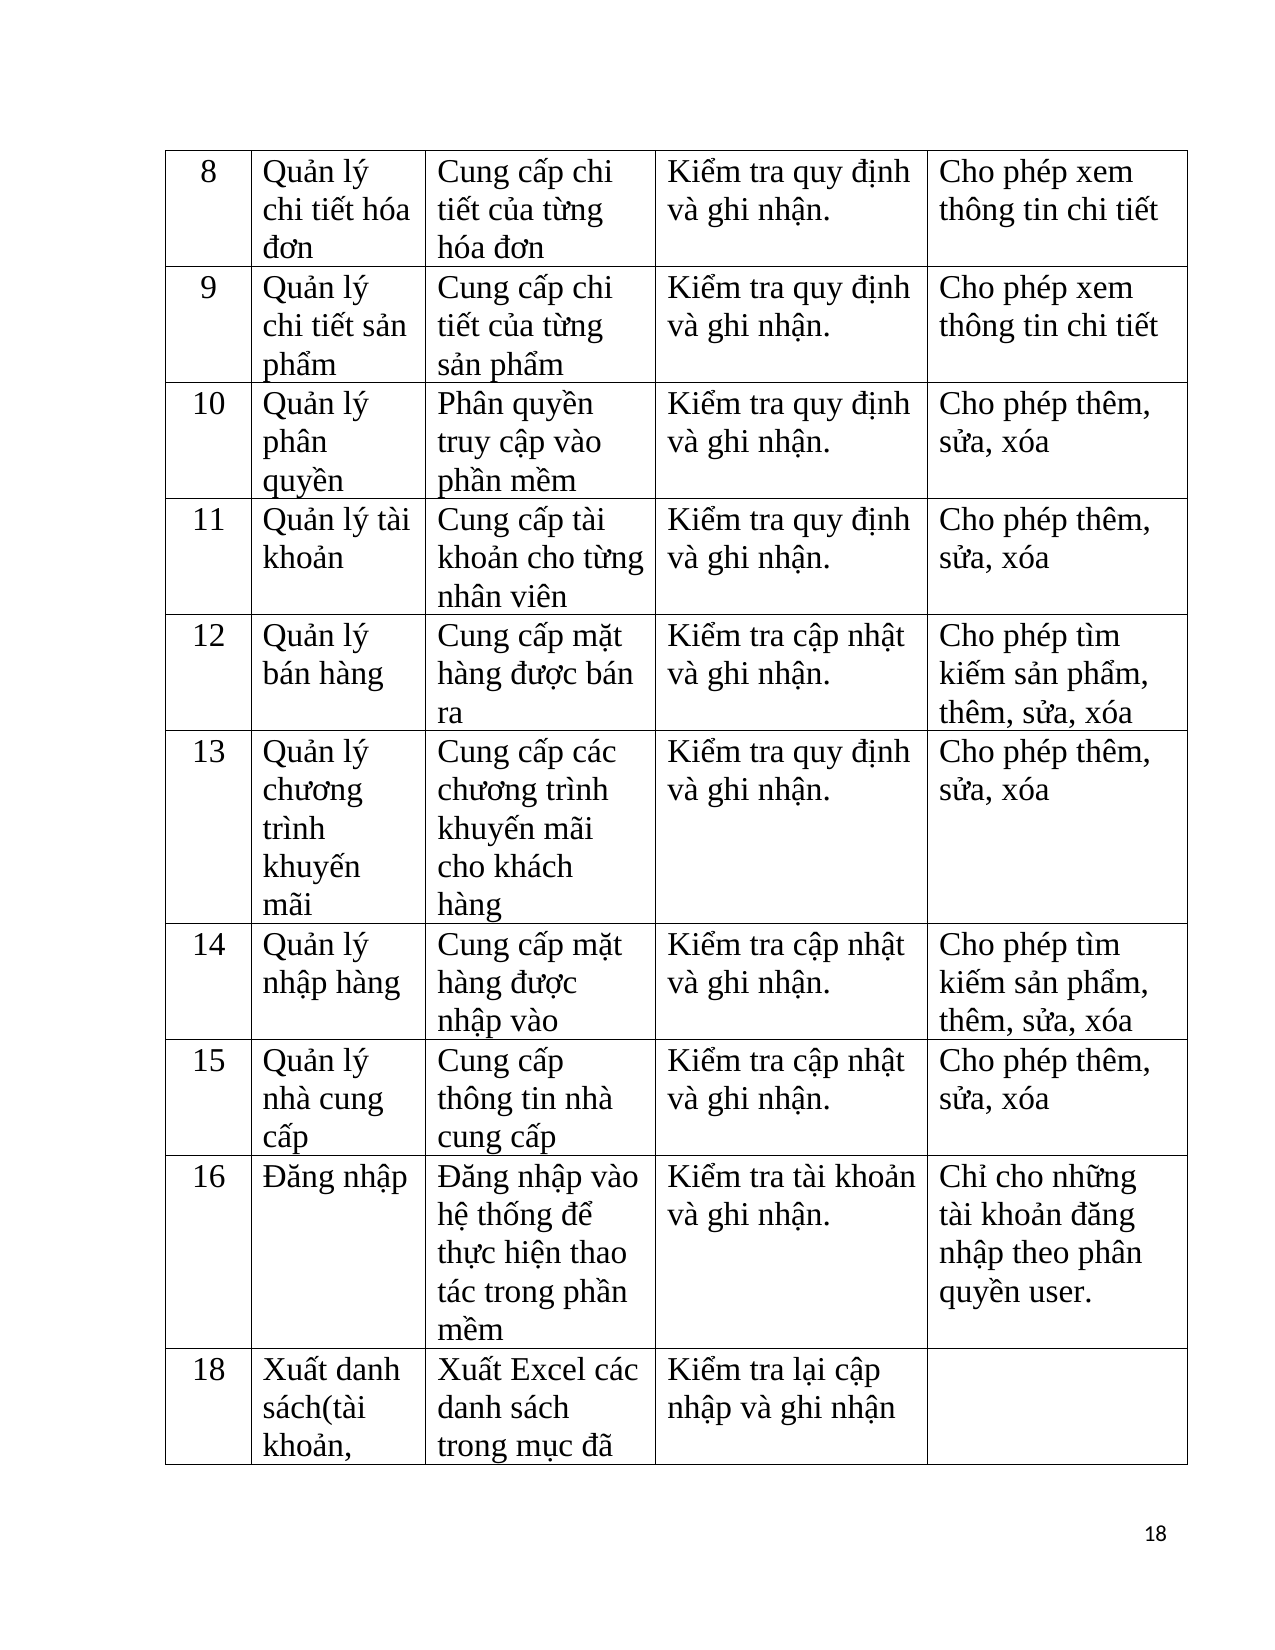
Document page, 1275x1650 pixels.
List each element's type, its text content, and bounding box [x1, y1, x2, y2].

table_cell Cho phép tìm kiếm sản phẩm, thêm, sửa, xóa [928, 615, 1187, 730]
table_cell 13 [166, 731, 251, 923]
table_cell Quản lý tài khoản [252, 499, 425, 614]
table_cell Cho phép tìm kiếm sản phẩm, thêm, sửa, xóa [928, 924, 1187, 1039]
table_cell 14 [166, 924, 251, 1039]
table_cell Cung cấp mặt hàng được nhập vào [426, 924, 655, 1039]
table_cell Cho phép thêm, sửa, xóa [928, 383, 1187, 498]
table_cell Kiểm tra cập nhật và ghi nhận. [656, 615, 927, 730]
table_cell Phân quyền truy cập vào phần mềm [426, 383, 655, 498]
table_cell Chỉ cho những tài khoản đăng nhập theo phân quyền user. [928, 1156, 1187, 1348]
table_cell Cung cấp thông tin nhà cung cấp [426, 1040, 655, 1155]
table_cell Kiểm tra quy định và ghi nhận. [656, 267, 927, 382]
table_cell Kiểm tra quy định và ghi nhận. [656, 151, 927, 266]
table_cell Kiểm tra cập nhật và ghi nhận. [656, 1040, 927, 1155]
table_cell Quản lý chi tiết hóa đơn [252, 151, 425, 266]
table_cell 18 [166, 1349, 251, 1464]
table_cell 8 [166, 151, 251, 266]
table_cell Quản lý bán hàng [252, 615, 425, 730]
table_cell Kiểm tra quy định và ghi nhận. [656, 731, 927, 923]
table_cell Cung cấp chi tiết của từng sản phẩm [426, 267, 655, 382]
table_cell Kiểm tra cập nhật và ghi nhận. [656, 924, 927, 1039]
table_cell Quản lý nhập hàng [252, 924, 425, 1039]
table_cell Quản lý chi tiết sản phẩm [252, 267, 425, 382]
table_cell Quản lý chương trình khuyến mãi [252, 731, 425, 923]
table_cell [928, 1349, 1187, 1464]
table_cell 11 [166, 499, 251, 614]
table_cell Quản lý nhà cung cấp [252, 1040, 425, 1155]
table_cell 15 [166, 1040, 251, 1155]
table_cell 16 [166, 1156, 251, 1348]
table_cell Kiểm tra tài khoản và ghi nhận. [656, 1156, 927, 1348]
table_cell 12 [166, 615, 251, 730]
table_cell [656, 1349, 927, 1464]
table_cell 9 [166, 267, 251, 382]
table_cell 10 [166, 383, 251, 498]
table_cell Đăng nhập [252, 1156, 425, 1348]
table_cell Cung cấp tài khoản cho từng nhân viên [426, 499, 655, 614]
table_cell Kiểm tra quy định và ghi nhận. [656, 383, 927, 498]
table_cell Kiểm tra quy định và ghi nhận. [656, 499, 927, 614]
table_cell Cho phép thêm, sửa, xóa [928, 499, 1187, 614]
table_cell Quản lý phân quyền [252, 383, 425, 498]
table_cell Đăng nhập vào hệ thống để thực hiện thao tác trong phần mềm [426, 1156, 655, 1348]
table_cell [252, 1349, 425, 1464]
table_cell Cho phép thêm, sửa, xóa [928, 1040, 1187, 1155]
table_cell Cho phép xem thông tin chi tiết [928, 267, 1187, 382]
table_cell Cung cấp mặt hàng được bán ra [426, 615, 655, 730]
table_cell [426, 1349, 655, 1464]
table_cell Cung cấp chi tiết của từng hóa đơn [426, 151, 655, 266]
table_cell Cho phép thêm, sửa, xóa [928, 731, 1187, 923]
table_cell Cung cấp các chương trình khuyến mãi cho khách hàng [426, 731, 655, 923]
table_cell Cho phép xem thông tin chi tiết [928, 151, 1187, 266]
